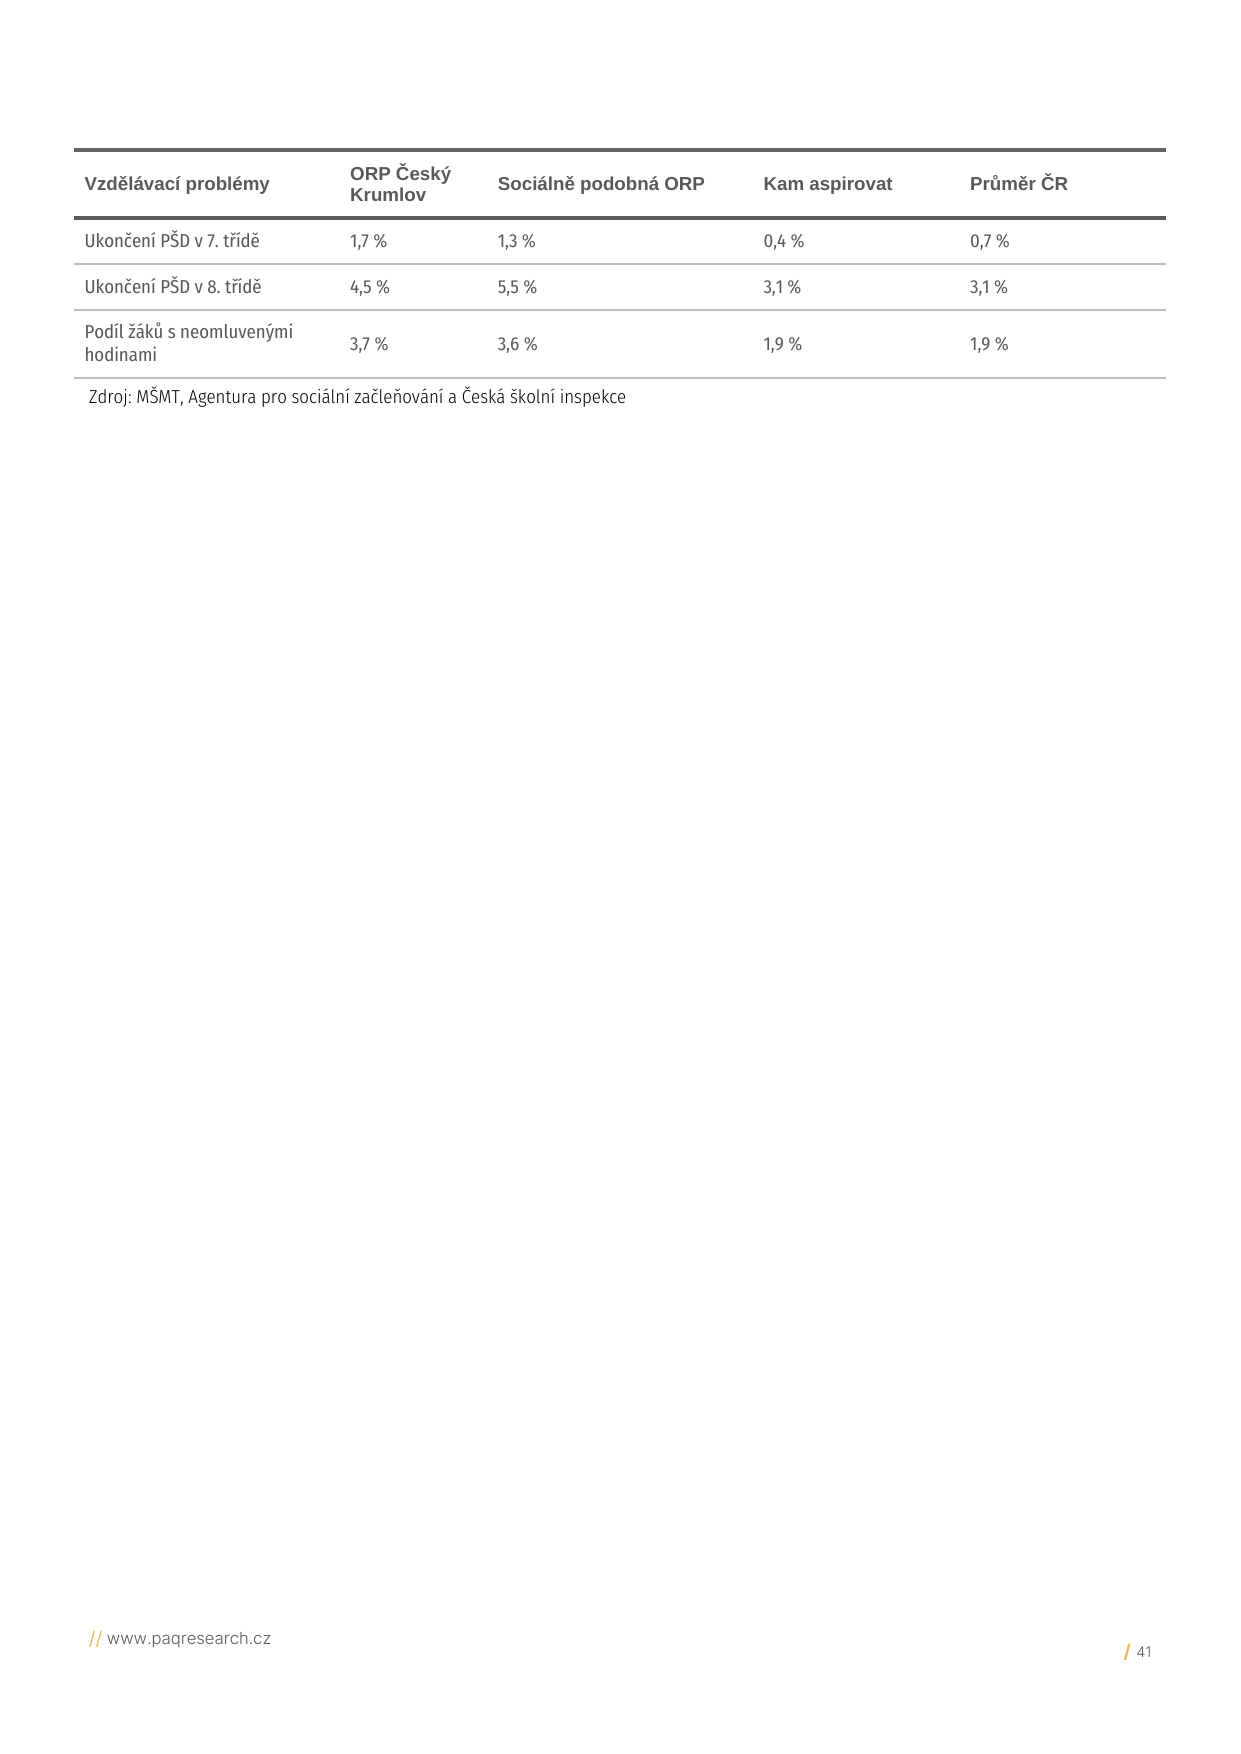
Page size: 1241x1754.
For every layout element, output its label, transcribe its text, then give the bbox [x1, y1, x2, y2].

table_cell 3,1 % [960, 265, 1166, 309]
table_cell 3,7 % [340, 311, 487, 377]
table_header Kam aspirovat [753, 152, 959, 216]
table_cell 0,7 % [960, 220, 1166, 263]
table_cell 5,5 % [487, 265, 753, 309]
table_cell 3,1 % [753, 265, 959, 309]
table_cell Ukončení PŠD v 7. třídě [74, 220, 339, 263]
table_header ORP Český Krumlov [340, 152, 487, 216]
table_cell 1,3 % [487, 220, 753, 263]
table_header Vzdělávací problémy [74, 152, 339, 216]
table_header Sociálně podobná ORP [487, 152, 753, 216]
table_cell 4,5 % [340, 265, 487, 309]
table_header Průměr ČR [960, 152, 1166, 216]
table_cell 1,9 % [960, 311, 1166, 377]
table_cell Podíl žáků s neomluvenými hodinami [74, 311, 339, 377]
table_cell 0,4 % [753, 220, 959, 263]
table_cell 3,6 % [487, 311, 753, 377]
table_cell Ukončení PŠD v 8. třídě [74, 265, 339, 309]
table_cell 1,9 % [753, 311, 959, 377]
table_cell 1,7 % [340, 220, 487, 263]
text Zdroj: MŠMT, Agentura pro sociální začleňování a Česká školní inspekce [89, 379, 1152, 409]
